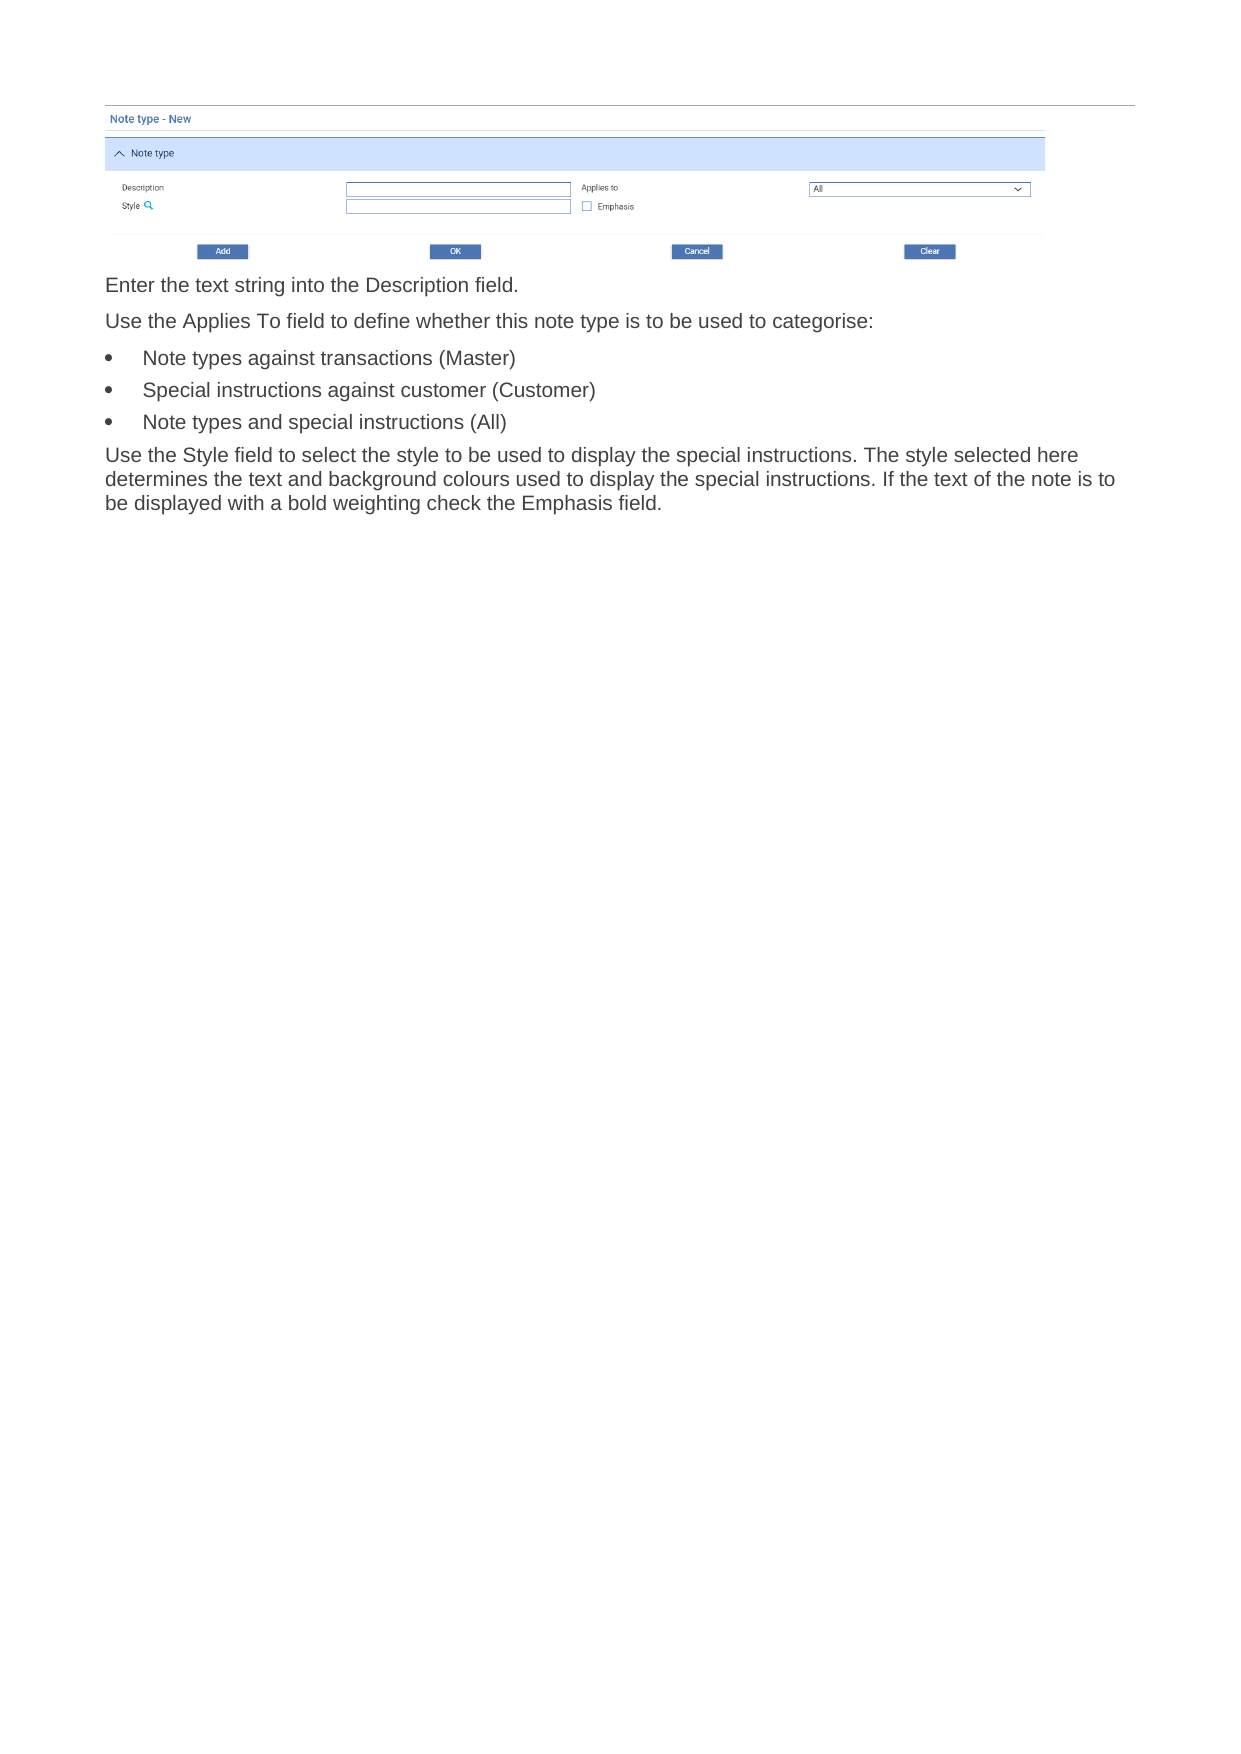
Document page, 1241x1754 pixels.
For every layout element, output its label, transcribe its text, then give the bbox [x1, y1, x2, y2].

text Note types against transactions (Master) [105, 345, 1135, 369]
text Enter the text string into the Description field. [105, 272, 1135, 296]
text Use the Style field to select the style to be used to display the special instructions. The style selected here determines the text and background colours used to display the special instructions. If the text of the note is to be displayed with a bold weighting check the Emphasis field. [105, 443, 1135, 514]
text Special instructions against customer (Customer) [105, 378, 1135, 402]
picture [105, 110, 1046, 260]
text Use the Applies To field to define whether this note type is to be used to categorise: [105, 309, 1135, 333]
text Note types and special instructions (All) [105, 410, 1135, 434]
